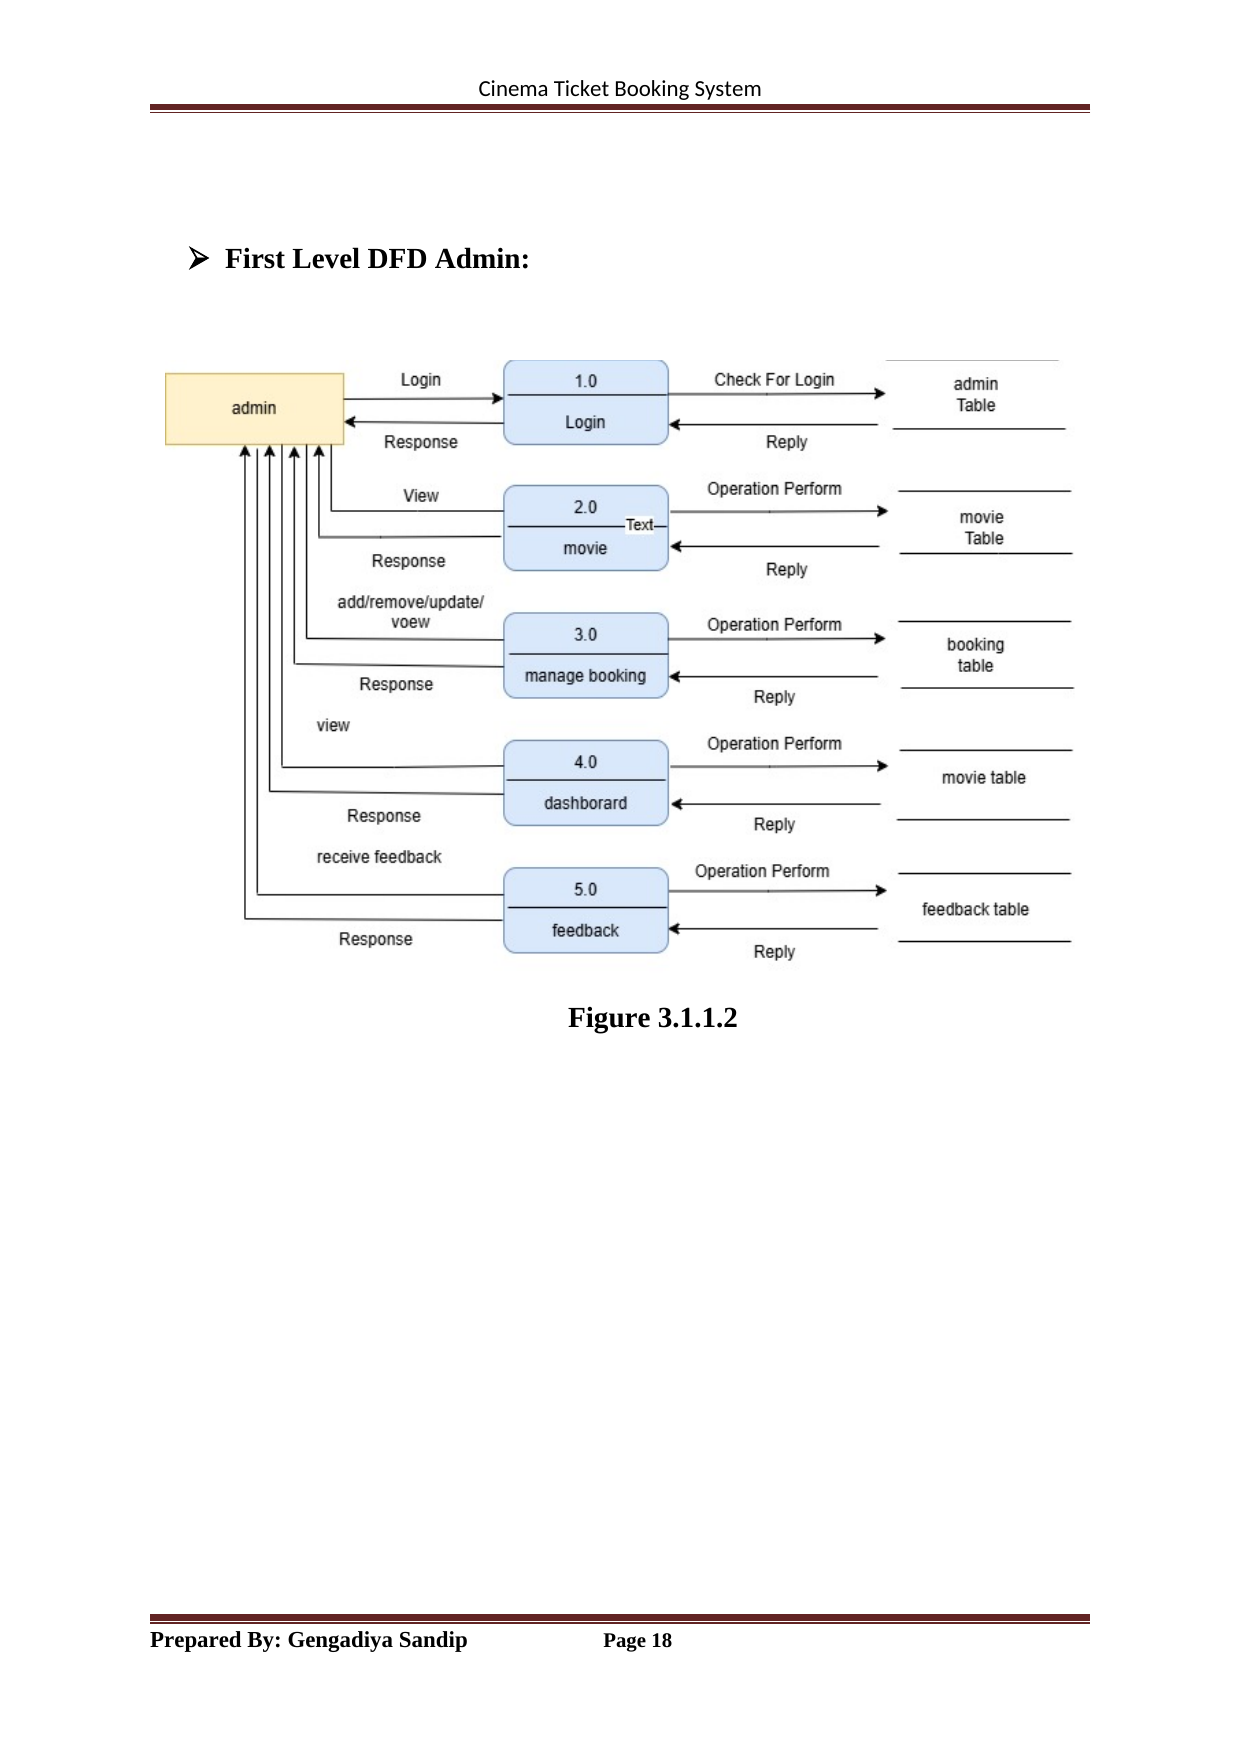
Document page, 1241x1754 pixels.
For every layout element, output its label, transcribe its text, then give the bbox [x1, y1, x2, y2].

picture [165, 360, 1076, 975]
text Figure 3.1.1.2 [150, 1000, 1090, 1033]
list First Level DFD Admin: [187, 241, 1090, 275]
